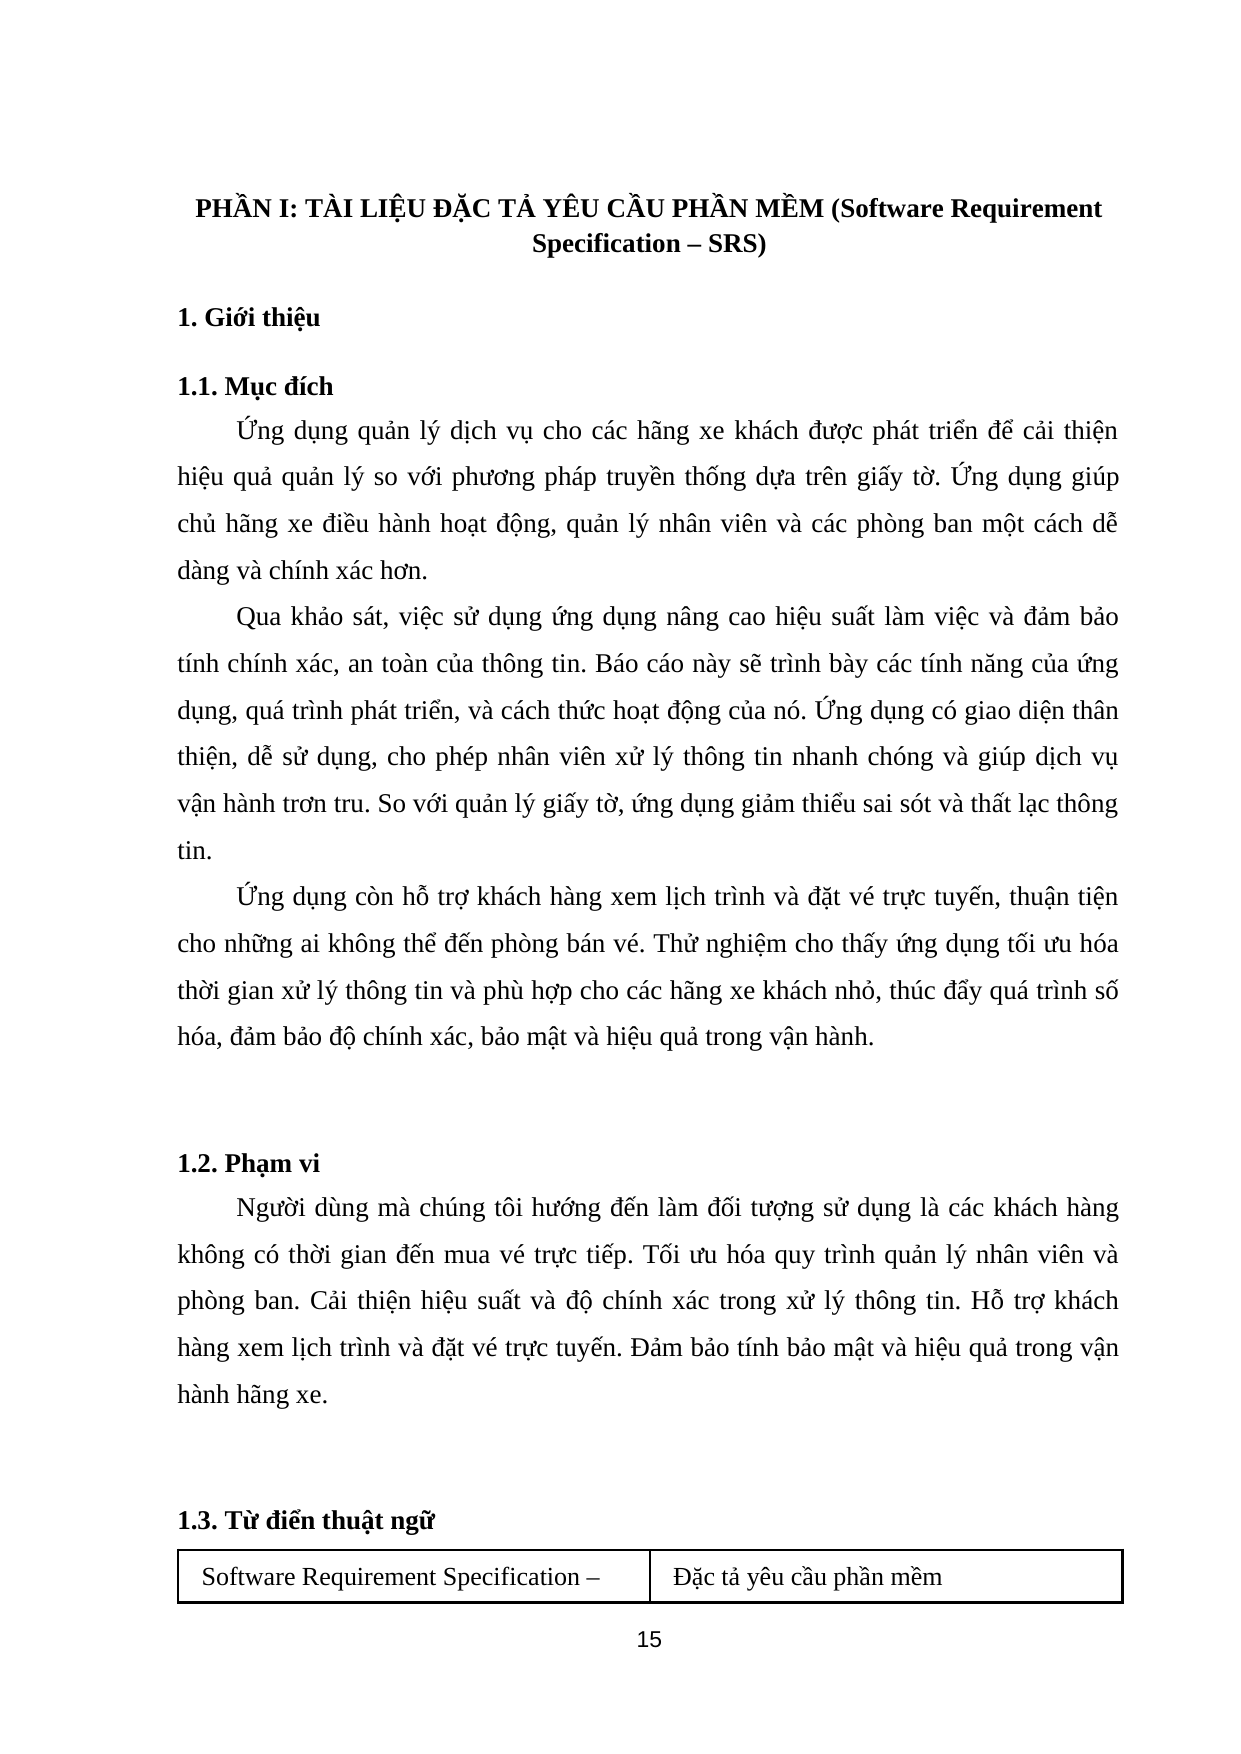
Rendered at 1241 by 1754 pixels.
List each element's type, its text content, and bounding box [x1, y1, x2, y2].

text Ứng dụng còn hỗ trợ khách hàng xem lịch trình và đặt vé trực tuyến, thuận tiện cho những ai không thể đến phòng bán vé. Thử nghiệm cho thấy ứng dụng tối ưu hóa thời gian xử lý thông tin và phù hợp cho các hãng xe khách nhỏ, thúc đẩy quá trình số hóa, đảm bảo độ chính xác, bảo mật và hiệu quả trong vận hành. [177, 880, 1121, 1052]
text Ứng dụng quản lý dịch vụ cho các hãng xe khách được phát triển để cải thiện hiệu quả quản lý so với phương pháp truyền thống dựa trên giấy tờ. Ứng dụng giúp chủ hãng xe điều hành hoạt động, quản lý nhân viên và các phòng ban một cách dễ dàng và chính xác hơn. [177, 414, 1121, 585]
text Người dùng mà chúng tôi hướng đến làm đối tượng sử dụng là các khách hàng không có thời gian đến mua vé trực tiếp. Tối ưu hóa quy trình quản lý nhân viên và phòng ban. Cải thiện hiệu suất và độ chính xác trong xử lý thông tin. Hỗ trợ khách hàng xem lịch trình và đặt vé trực tuyến. Đảm bảo tính bảo mật và hiệu quả trong vận hành hãng xe. [177, 1191, 1121, 1409]
subtitle 1.3. Từ điển thuật ngữ [177, 1504, 1121, 1536]
subtitle 1.1. Mục đích [177, 370, 1121, 401]
subtitle PHẦN I: TÀI LIỆU ĐẶC TẢ YÊU CẦU PHẦN MỀM (Software Requirement Specification – SRS) [177, 192, 1121, 258]
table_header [179, 1551, 649, 1601]
subtitle 1. Giới thiệu [177, 301, 1121, 332]
subtitle 1.2. Phạm vi [177, 1147, 1121, 1178]
text Qua khảo sát, việc sử dụng ứng dụng nâng cao hiệu suất làm việc và đảm bảo tính chính xác, an toàn của thông tin. Báo cáo này sẽ trình bày các tính năng của ứng dụng, quá trình phát triển, và cách thức hoạt động của nó. Ứng dụng có giao diện thân thiện, dễ sử dụng, cho phép nhân viên xử lý thông tin nhanh chóng và giúp dịch vụ vận hành trơn tru. So với quản lý giấy tờ, ứng dụng giảm thiểu sai sót và thất lạc thông tin. [177, 600, 1121, 865]
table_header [651, 1551, 1121, 1601]
